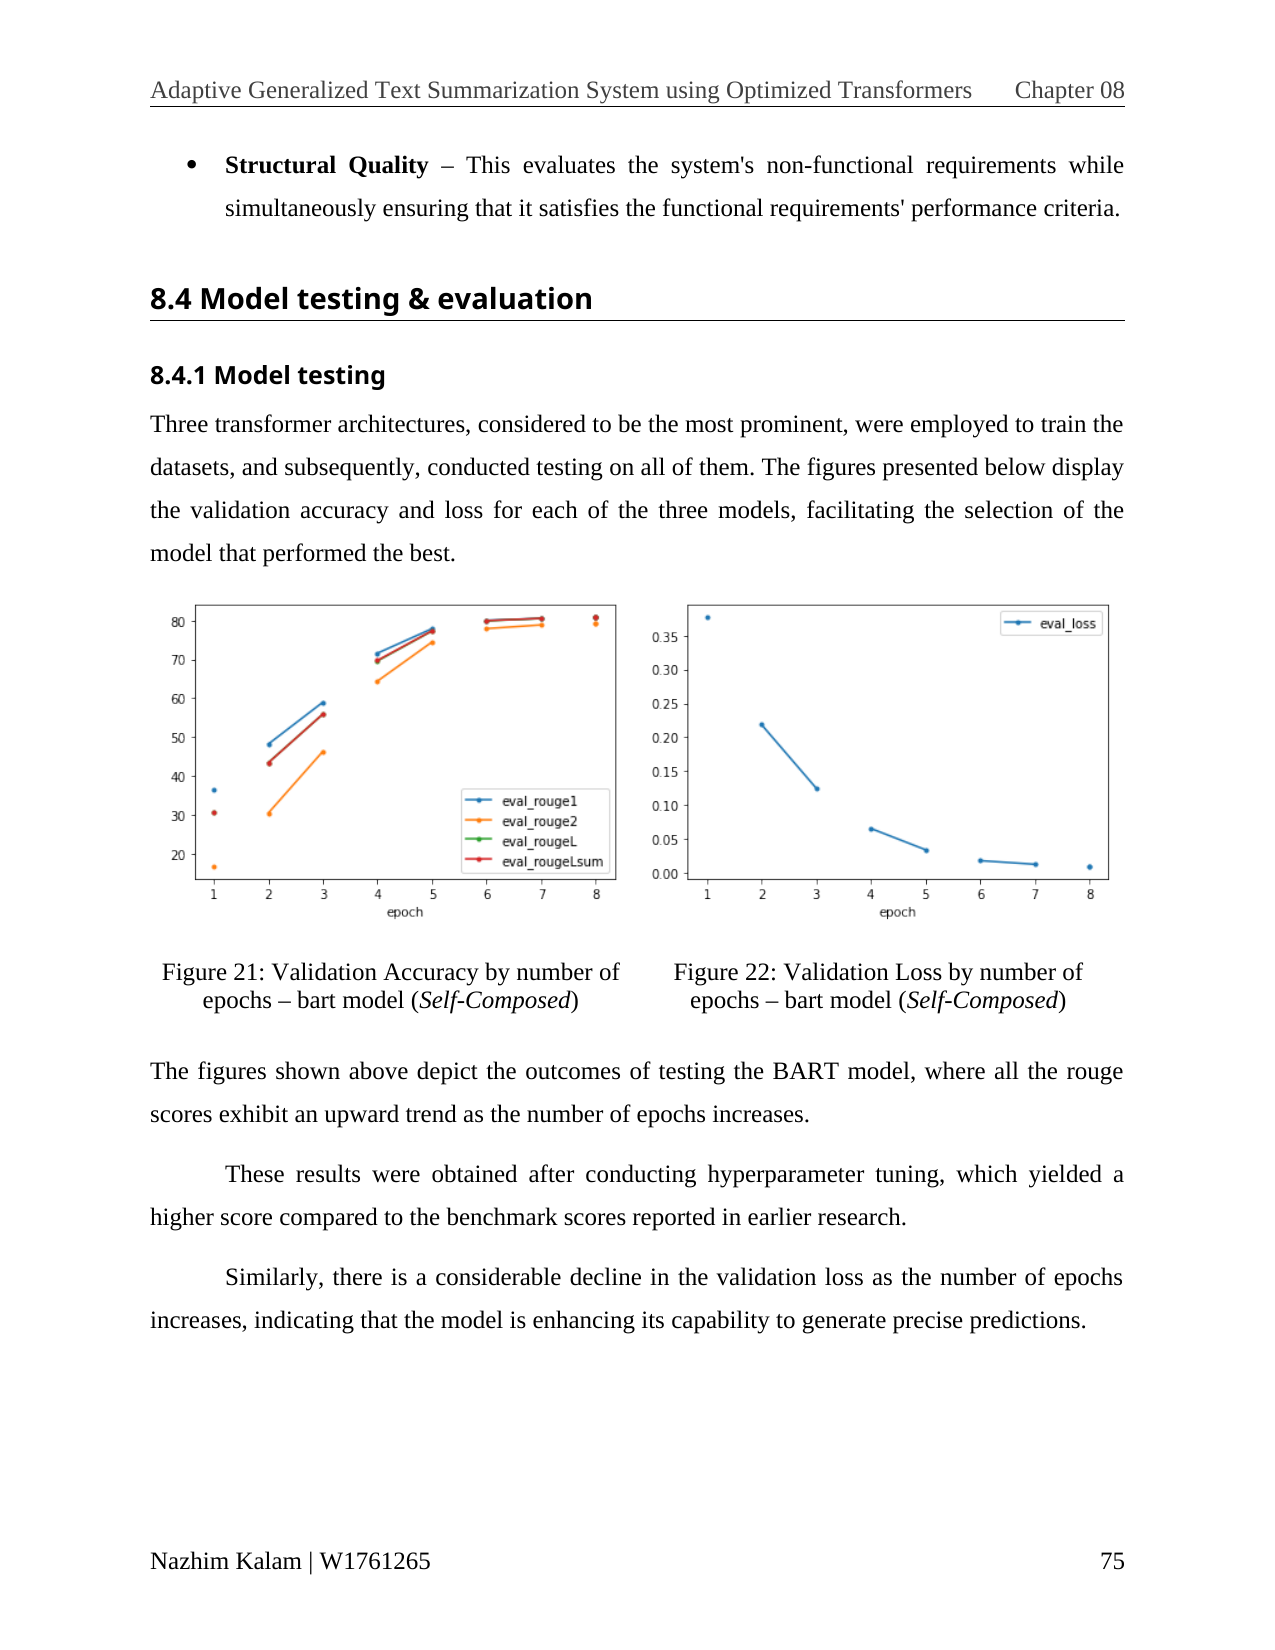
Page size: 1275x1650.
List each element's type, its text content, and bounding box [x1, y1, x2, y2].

text Similarly, there is a considerable decline in the validation loss as the number of epochs increases, indicating that the model is enhancing its capability to generate precise predictions. [150, 1262, 1125, 1334]
table_header Figure 22: Validation Loss by number of epochs – bart model (Self-Composed) [631, 598, 1125, 1031]
text These results were obtained after conducting hyperparameter tuning, which yielded a higher score compared to the benchmark scores reported in earlier research. [150, 1159, 1125, 1231]
table_header Figure 21: Validation Accuracy by number of epochs – bart model (Self-Composed) [150, 598, 631, 1031]
picture [161, 597, 623, 927]
list Structural Quality – This evaluates the system's non-functional requirements while simultaneously ensuring that it satisfies the functional requirements' performance criteria. [187, 150, 1125, 222]
subtitle 8.4.1 Model testing [150, 358, 1125, 392]
text The figures shown above depict the outcomes of testing the BART model, where all the rouge scores exhibit an upward trend as the number of epochs increases. [150, 1056, 1125, 1128]
subtitle 8.4 Model testing & evaluation [150, 278, 1125, 320]
text Three transformer architectures, considered to be the most prominent, were employed to train the datasets, and subsequently, conducted testing on all of them. The figures presented below display the validation accuracy and loss for each of the three models, facilitating the selection of the model that performed the best. [150, 409, 1125, 567]
picture [642, 597, 1117, 927]
